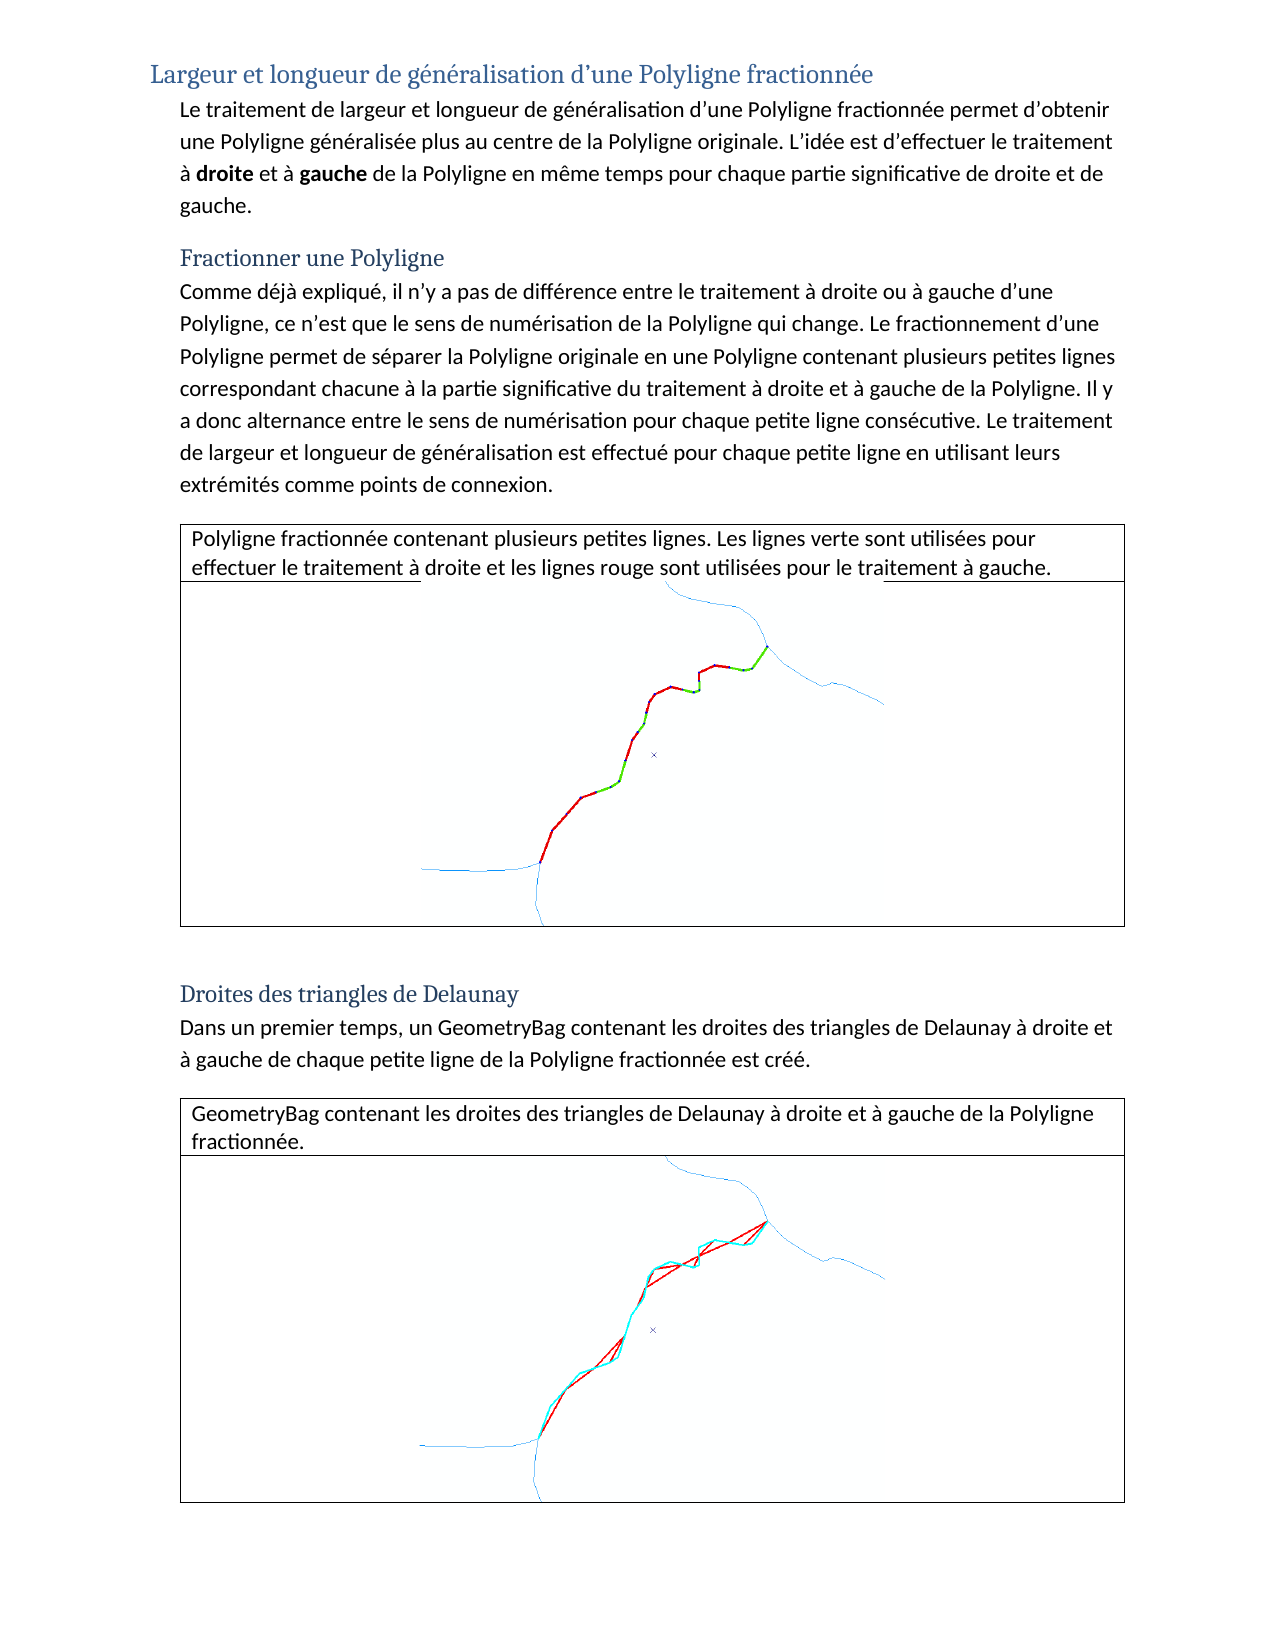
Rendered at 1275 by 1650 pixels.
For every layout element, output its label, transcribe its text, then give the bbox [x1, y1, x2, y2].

table_header Polyligne fractionnée contenant plusieurs petites lignes. Les lignes verte sont utilisées pour effectuer le traitement à droite et les lignes rouge sont utilisées pour le traitement à gauche. [181, 525, 1124, 581]
table_cell [886, 1156, 1124, 1502]
picture [421, 581, 884, 926]
text Dans un premier temps, un GeometryBag contenant les droites des triangles de Delaunay à droite et à gauche de chaque petite ligne de la Polyligne fractionnée est créé. [179, 1013, 1125, 1073]
subtitle Largeur et longueur de généralisation d’une Polyligne fractionnée [150, 59, 1125, 90]
table_header GeometryBag contenant les droites des triangles de Delaunay à droite et à gauche de la Polyligne fractionnée. [181, 1099, 1124, 1155]
table_cell [181, 582, 421, 926]
subtitle Droites des triangles de Delaunay [150, 980, 1125, 1008]
text Comme déjà expliqué, il n’y a pas de différence entre le traitement à droite ou à gauche d’une Polyligne, ce n’est que le sens de numérisation de la Polyligne qui change. Le fractionnement d’une Polyligne permet de séparer la Polyligne originale en une Polyligne contenant plusieurs petites lignes correspondant chacune à la partie significative du traitement à droite et à gauche de la Polyligne. Il y a donc alternance entre le sens de numérisation pour chaque petite ligne consécutive. Le traitement de largeur et longueur de généralisation est effectué pour chaque petite ligne en utilisant leurs extrémités comme points de connexion. [179, 277, 1125, 498]
picture [419, 1156, 886, 1502]
table_cell [181, 1156, 419, 1502]
subtitle Fractionner une Polyligne [150, 244, 1125, 273]
table_cell [884, 582, 1124, 926]
text Le traitement de largeur et longueur de généralisation d’une Polyligne fractionnée permet d’obtenir une Polyligne généralisée plus au centre de la Polyligne originale. L’idée est d’effectuer le traitement à droite et à gauche de la Polyligne en même temps pour chaque partie significative de droite et de gauche. [179, 95, 1125, 219]
